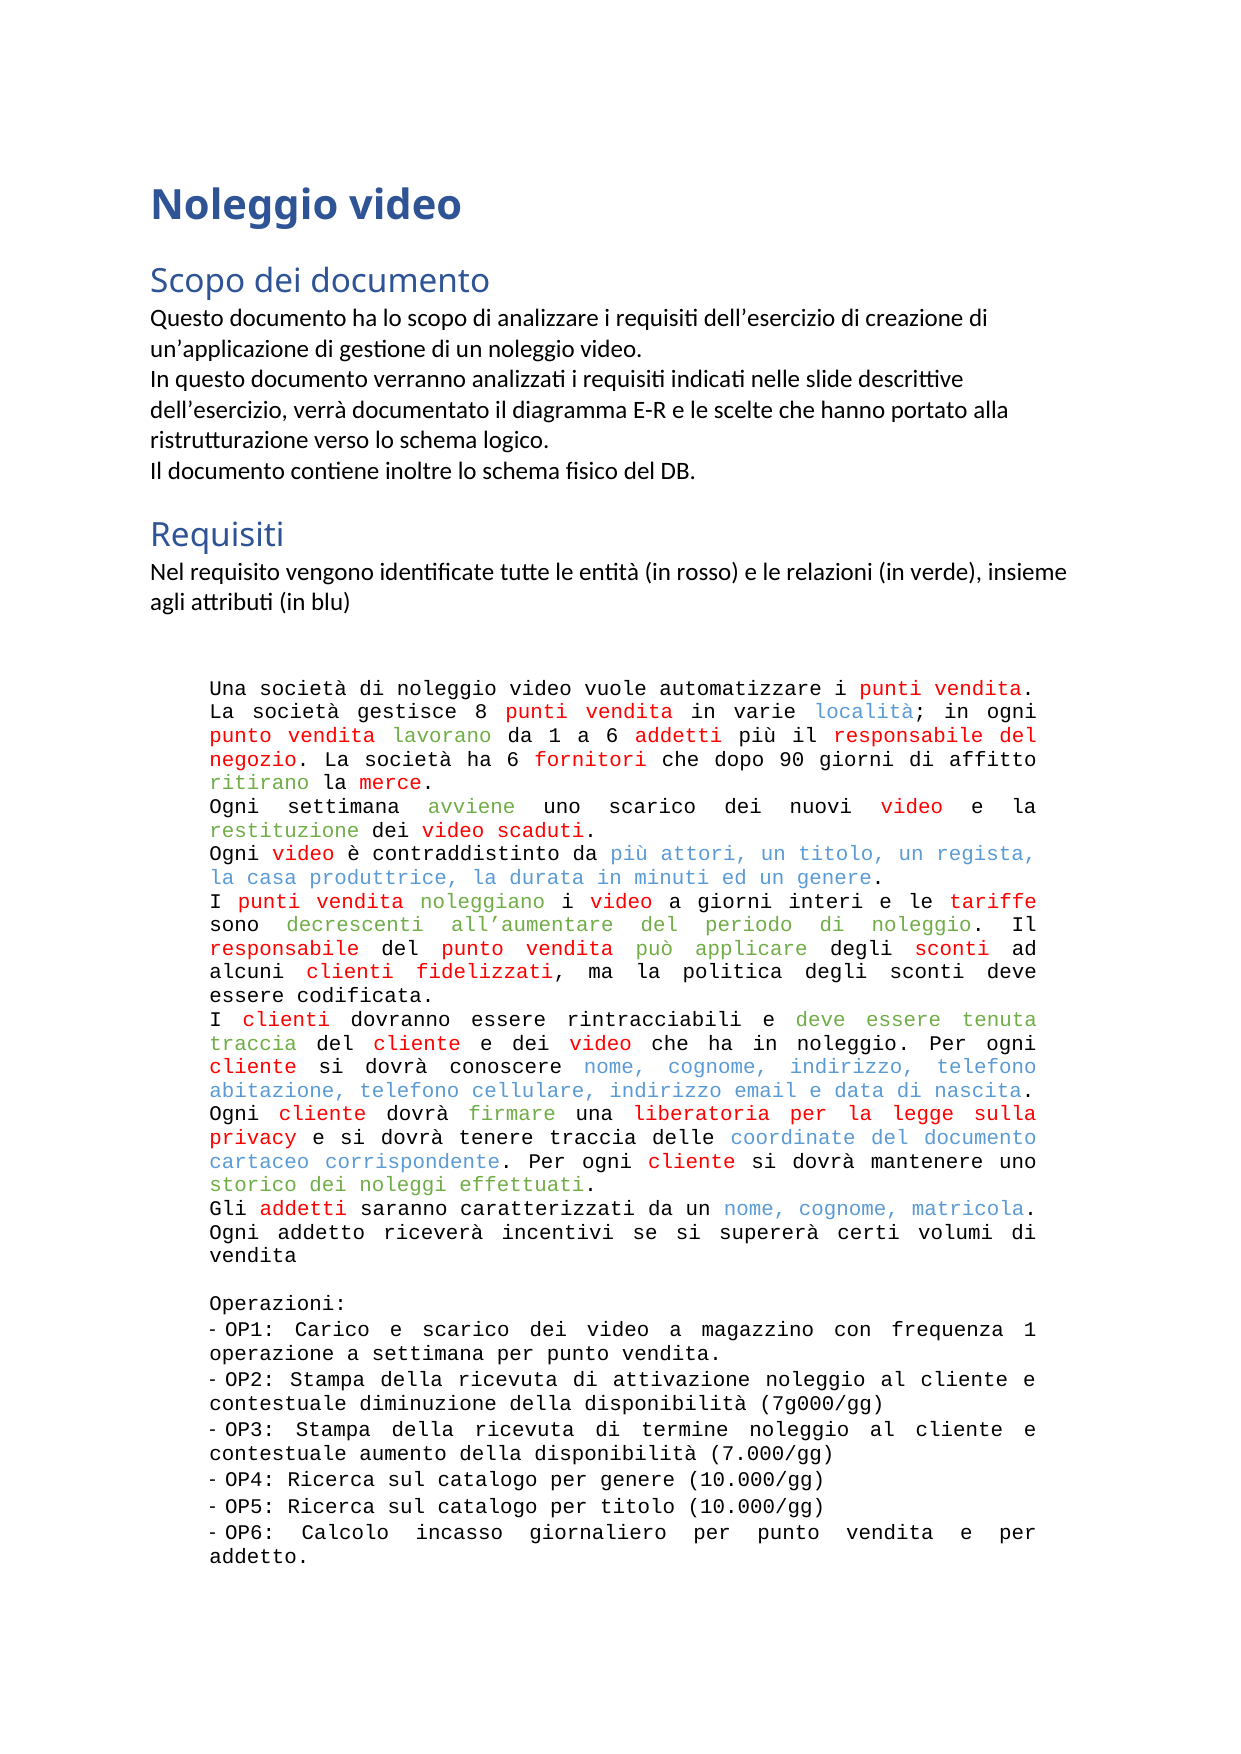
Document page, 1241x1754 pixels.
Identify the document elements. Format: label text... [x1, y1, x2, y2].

text La società gestisce 8 punti vendita in varie località; in ogni punto vendita lavorano da 1 a 6 addetti più il responsabile del negozio. La società ha 6 fornitori che dopo 90 giorni di affitto ritirano la merce. [209, 701, 1037, 796]
text Una società di noleggio video vuole automatizzare i punti vendita. [209, 678, 1037, 701]
list OP4: Ricerca sul catalogo per genere (10.000/gg) [209, 1467, 1037, 1493]
text I punti vendita noleggiano i video a giorni interi e le tariffe sono decrescenti all’aumentare del periodo di noleggio. Il responsabile del punto vendita può applicare degli sconti ad alcuni clienti fidelizzati, ma la politica degli sconti deve essere codificata. [209, 891, 1037, 1009]
text In questo documento verranno analizzati i requisiti indicati nelle slide descrittive dell’esercizio, verrà documentato il diagramma E-R e le scelte che hanno portato alla ristrutturazione verso lo schema logico. [150, 363, 1090, 455]
text I clienti dovranno essere rintracciabili e deve essere tenuta traccia del cliente e dei video che ha in noleggio. Per ogni cliente si dovrà conoscere nome, cognome, indirizzo, telefono abitazione, telefono cellulare, indirizzo email e data di nascita. [209, 1009, 1037, 1103]
subtitle Scopo dei documento [150, 257, 1090, 302]
list OP2: Stampa della ricevuta di attivazione noleggio al cliente e contestuale diminuzione della disponibilità (7g000/gg) [209, 1366, 1037, 1416]
list OP5: Ricerca sul catalogo per titolo (10.000/gg) [209, 1493, 1037, 1519]
list OP6: Calcolo incasso giornaliero per punto vendita e per addetto. [209, 1519, 1037, 1569]
text Ogni settimana avviene uno scarico dei nuovi video e la restituzione dei video scaduti. [209, 796, 1037, 843]
text Il documento contiene inoltre lo schema fisico del DB. [150, 455, 1090, 485]
list OP3: Stampa della ricevuta di termine noleggio al cliente e contestuale aumento della disponibilità (7.000/gg) [209, 1416, 1037, 1467]
text Ogni cliente dovrà firmare una liberatoria per la legge sulla privacy e si dovrà tenere traccia delle coordinate del documento cartaceo corrispondente. Per ogni cliente si dovrà mantenere uno storico dei noleggi effettuati. [209, 1103, 1037, 1198]
text Operazioni: [209, 1293, 1037, 1316]
text Gli addetti saranno caratterizzati da un nome, cognome, matricola. Ogni addetto riceverà incentivi se si supererà certi volumi di vendita [209, 1198, 1037, 1269]
text Questo documento ha lo scopo di analizzare i requisiti dell’esercizio di creazione di un’applicazione di gestione di un noleggio video. [150, 302, 1090, 363]
text Ogni video è contraddistinto da più attori, un titolo, un regista, la casa produttrice, la durata in minuti ed un genere. [209, 843, 1037, 891]
text Nel requisito vengono identificate tutte le entità (in rosso) e le relazioni (in verde), insieme agli attributi (in blu) [150, 556, 1090, 617]
subtitle Requisiti [150, 510, 1090, 556]
list OP1: Carico e scarico dei video a magazzino con frequenza 1 operazione a settimana per punto vendita. [209, 1316, 1037, 1366]
subtitle Noleggio video [150, 175, 1090, 232]
